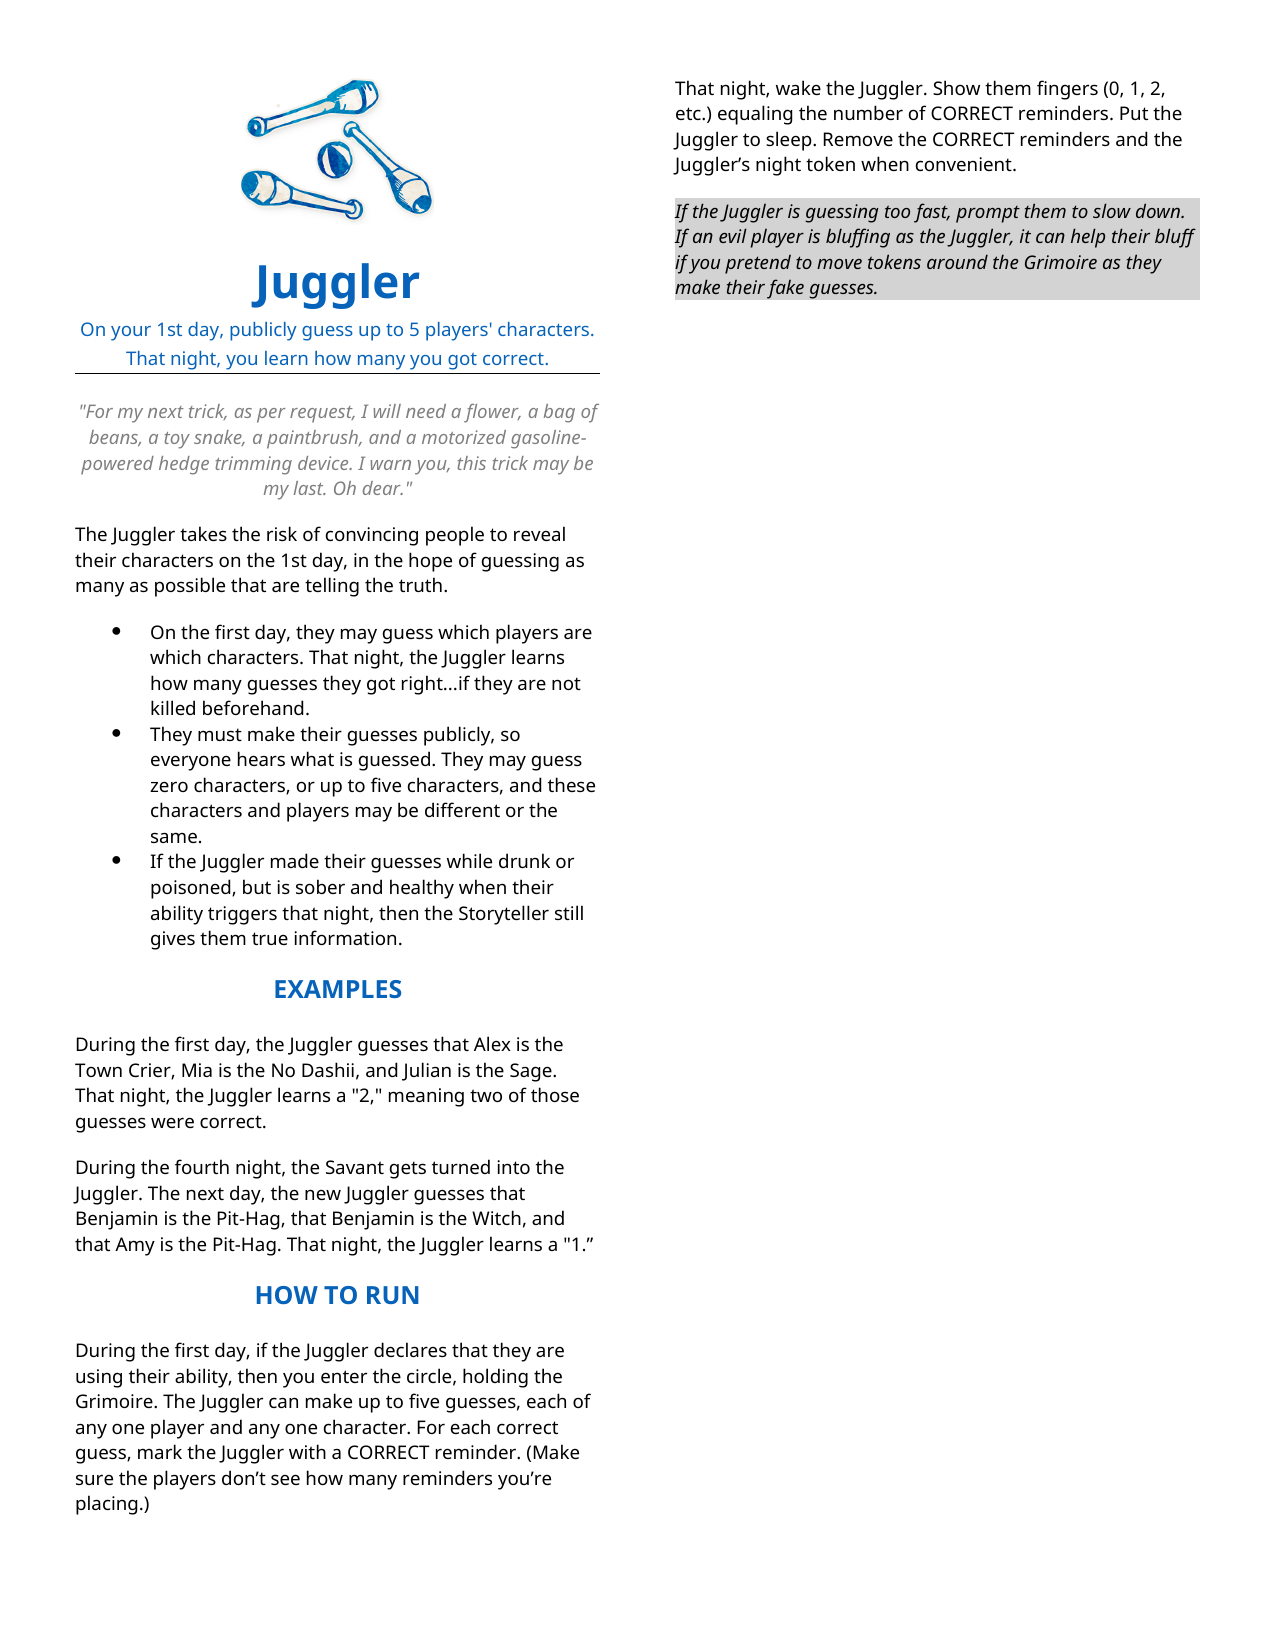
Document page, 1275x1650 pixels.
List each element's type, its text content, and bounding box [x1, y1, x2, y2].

text If the Juggler is guessing too fast, prompt them to slow down. If an evil player is bluffing as the Juggler, it can help their bluff if you pretend to move tokens around the Grimoire as they make their fake guesses. [675, 198, 1200, 300]
picture [240, 75, 435, 225]
text During the first day, if the Juggler declares that they are using their ability, then you enter the circle, holding the Grimoire. The Juggler can make up to five guesses, each of any one player and any one character. For each correct guess, mark the Juggler with a CORRECT reminder. (Make sure the players don’t see how many reminders you’re placing.) [75, 1338, 600, 1516]
text HOW TO RUN [75, 1278, 600, 1312]
list On the first day, they may guess which players are which characters. That night, the Juggler learns how many guesses they got right...if they are not killed beforehand. [112, 619, 600, 721]
list If the Juggler made their guesses while drunk or poisoned, but is sober and healthy when their ability triggers that night, then the Storyteller still gives them true information. [112, 849, 600, 951]
text During the first day, the Juggler guesses that Alex is the Town Crier, Mia is the No Dashii, and Julian is the Sage. That night, the Juggler learns a "2," meaning two of those guesses were correct. [75, 1032, 600, 1134]
text That night, wake the Juggler. Show them fingers (0, 1, 2, etc.) equaling the number of CORRECT reminders. Put the Juggler to sleep. Remove the CORRECT reminders and the Juggler’s night token when convenient. [675, 75, 1200, 177]
text Juggler On your 1st day, publicly guess up to 5 players' characters. That night, you learn how many you got correct. [75, 250, 600, 373]
text During the fourth night, the Savant gets turned into the Juggler. The next day, the new Juggler guesses that Benjamin is the Pit-Hag, that Benjamin is the Witch, and that Amy is the Pit-Hag. That night, the Juggler learns a "1.” [75, 1155, 600, 1257]
text "For my next trick, as per request, I will need a flower, a bag of beans, a toy snake, a paintbrush, and a motorized gasoline-powered hedge trimming device. I warn you, this trick may be my last. Oh dear." [75, 399, 600, 501]
list They must make their guesses publicly, so everyone hears what is guessed. They may guess zero characters, or up to five characters, and these characters and players may be different or the same. [112, 721, 600, 849]
text The Juggler takes the risk of convincing people to reveal their characters on the 1st day, in the hope of guessing as many as possible that are telling the truth. [75, 522, 600, 598]
text EXAMPLES [75, 972, 600, 1006]
